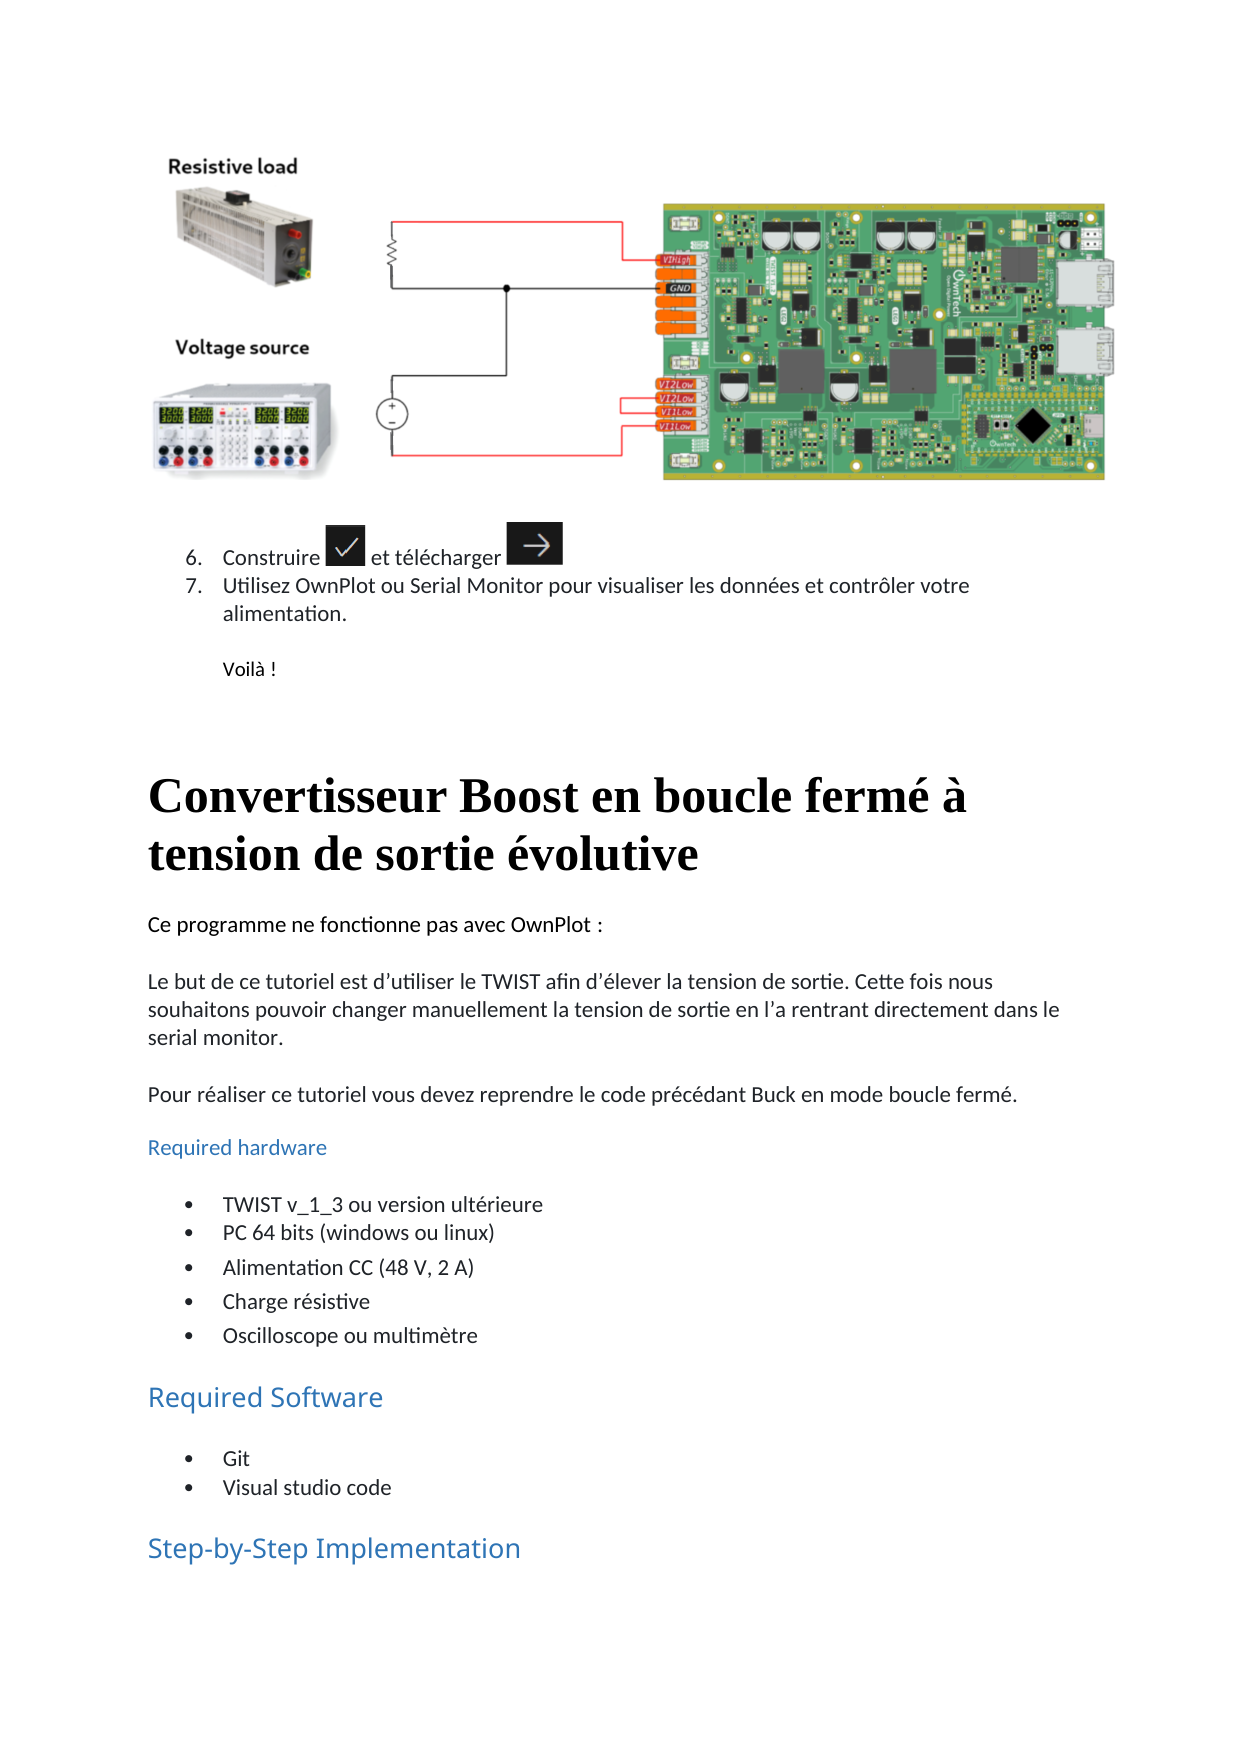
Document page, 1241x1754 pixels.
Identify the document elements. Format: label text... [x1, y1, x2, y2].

list Alimentation CC (48 V, 2 A) [185, 1253, 1093, 1281]
subtitle Required Software [148, 1378, 1093, 1415]
subtitle Required hardware [148, 1133, 1093, 1161]
list Oscilloscope ou multimètre [185, 1321, 1093, 1349]
list Charge résistive [185, 1287, 1093, 1315]
list TWIST v_1_3 ou version ultérieure [185, 1191, 1093, 1218]
list Utilisez OwnPlot ou Serial Monitor pour visualiser les données et contrôler votre alimentation. [185, 571, 1093, 627]
subtitle Step-by-Step Implementation [148, 1530, 1093, 1567]
list Git [185, 1444, 1093, 1473]
text Le but de ce tutoriel est d’utiliser le TWIST afin d’élever la tension de sortie. Cette fois nous souhaitons pouvoir changer manuellement la tension de sortie en l’a rentrant directement dans le serial monitor. [148, 967, 1093, 1051]
picture [325, 525, 366, 566]
text Ce programme ne fonctionne pas avec OwnPlot : [148, 910, 1093, 938]
picture [506, 522, 564, 566]
list Visual studio code [185, 1473, 1093, 1501]
text Voilà ! [223, 657, 1093, 682]
picture [147, 147, 1131, 497]
list Construire et télécharger [185, 522, 1093, 571]
list PC 64 bits (windows ou linux) [185, 1218, 1093, 1247]
subtitle Convertisseur Boost en boucle fermé à tension de sortie évolutive [148, 766, 1093, 881]
text Pour réaliser ce tutoriel vous devez reprendre le code précédant Buck en mode boucle fermé. [148, 1080, 1093, 1108]
